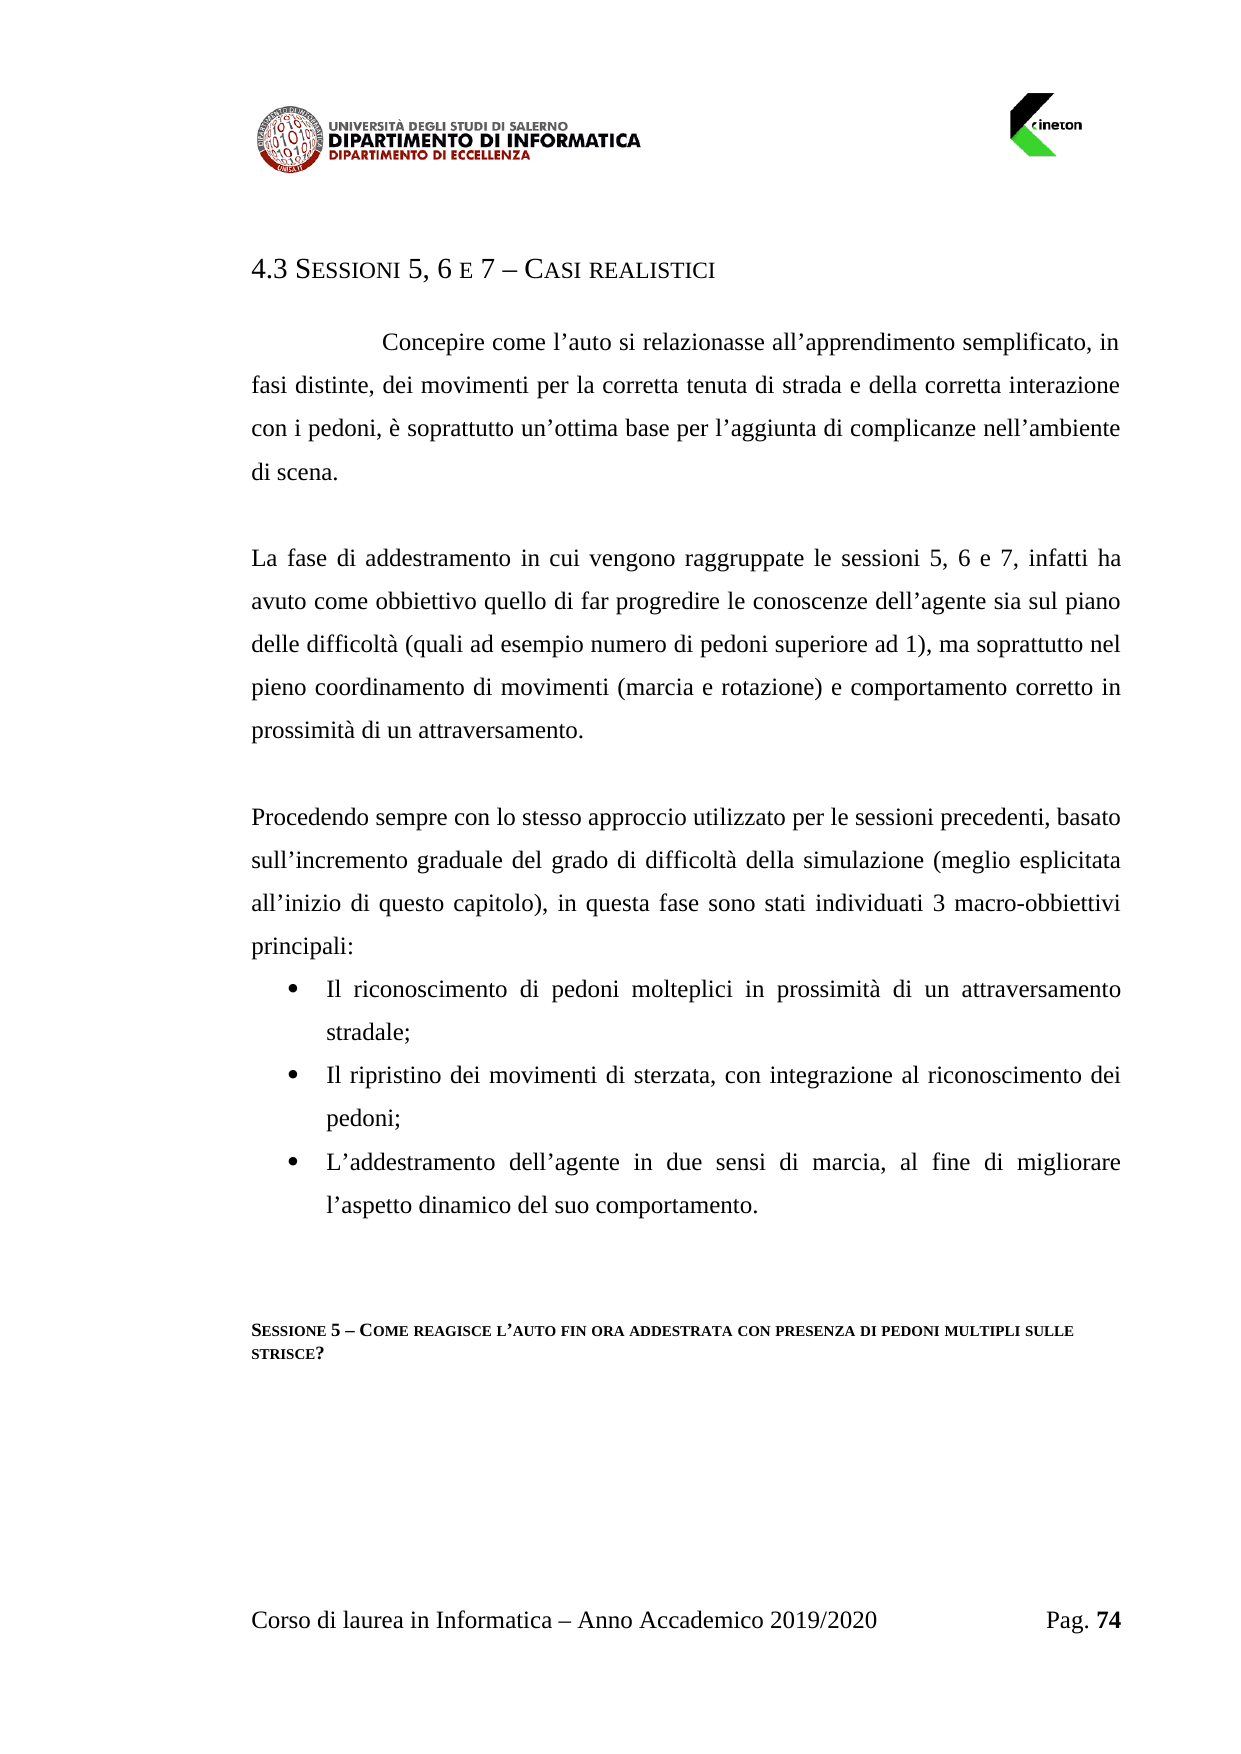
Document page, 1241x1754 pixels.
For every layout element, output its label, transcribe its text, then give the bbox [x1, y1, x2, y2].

picture [987, 73, 1102, 177]
list L’addestramento dell’agente in due sensi di marcia, al fine di migliorare l’aspetto dinamico del suo comportamento. [288, 1147, 1122, 1218]
subtitle 4.3 Sessioni 5, 6 e 7 – Casi realistici [251, 252, 1122, 285]
text Concepire come l’auto si relazionasse all’apprendimento semplificato, in fasi distinte, dei movimenti per la corretta tenuta di strada e della corretta interazione con i pedoni, è soprattutto un’ottima base per l’aggiunta di complicanze nell’ambiente di scena. [251, 327, 1122, 485]
text Sessione 5 – Come reagisce l’auto fin ora addestrata con presenza di pedoni multipli sulle strisce? [251, 1319, 1122, 1364]
text La fase di addestramento in cui vengono raggruppate le sessioni 5, 6 e 7, infatti ha avuto come obbiettivo quello di far progredire le conoscenze dell’agente sia sul piano delle difficoltà (quali ad esempio numero di pedoni superiore ad 1), ma soprattutto nel pieno coordinamento di movimenti (marcia e rotazione) e comportamento corretto in prossimità di un attraversamento. [251, 543, 1122, 744]
list Il riconoscimento di pedoni molteplici in prossimità di un attraversamento stradale; [288, 974, 1122, 1046]
text Procedendo sempre con lo stesso approccio utilizzato per le sessioni precedenti, basato sull’incremento graduale del grado di difficoltà della simulazione (meglio esplicitata all’inizio di questo capitolo), in questa fase sono stati individuati 3 macro-obbiettivi principali: [251, 802, 1122, 960]
list Il ripristino dei movimenti di sterzata, con integrazione al riconoscimento dei pedoni; [288, 1060, 1122, 1132]
picture [251, 102, 645, 177]
